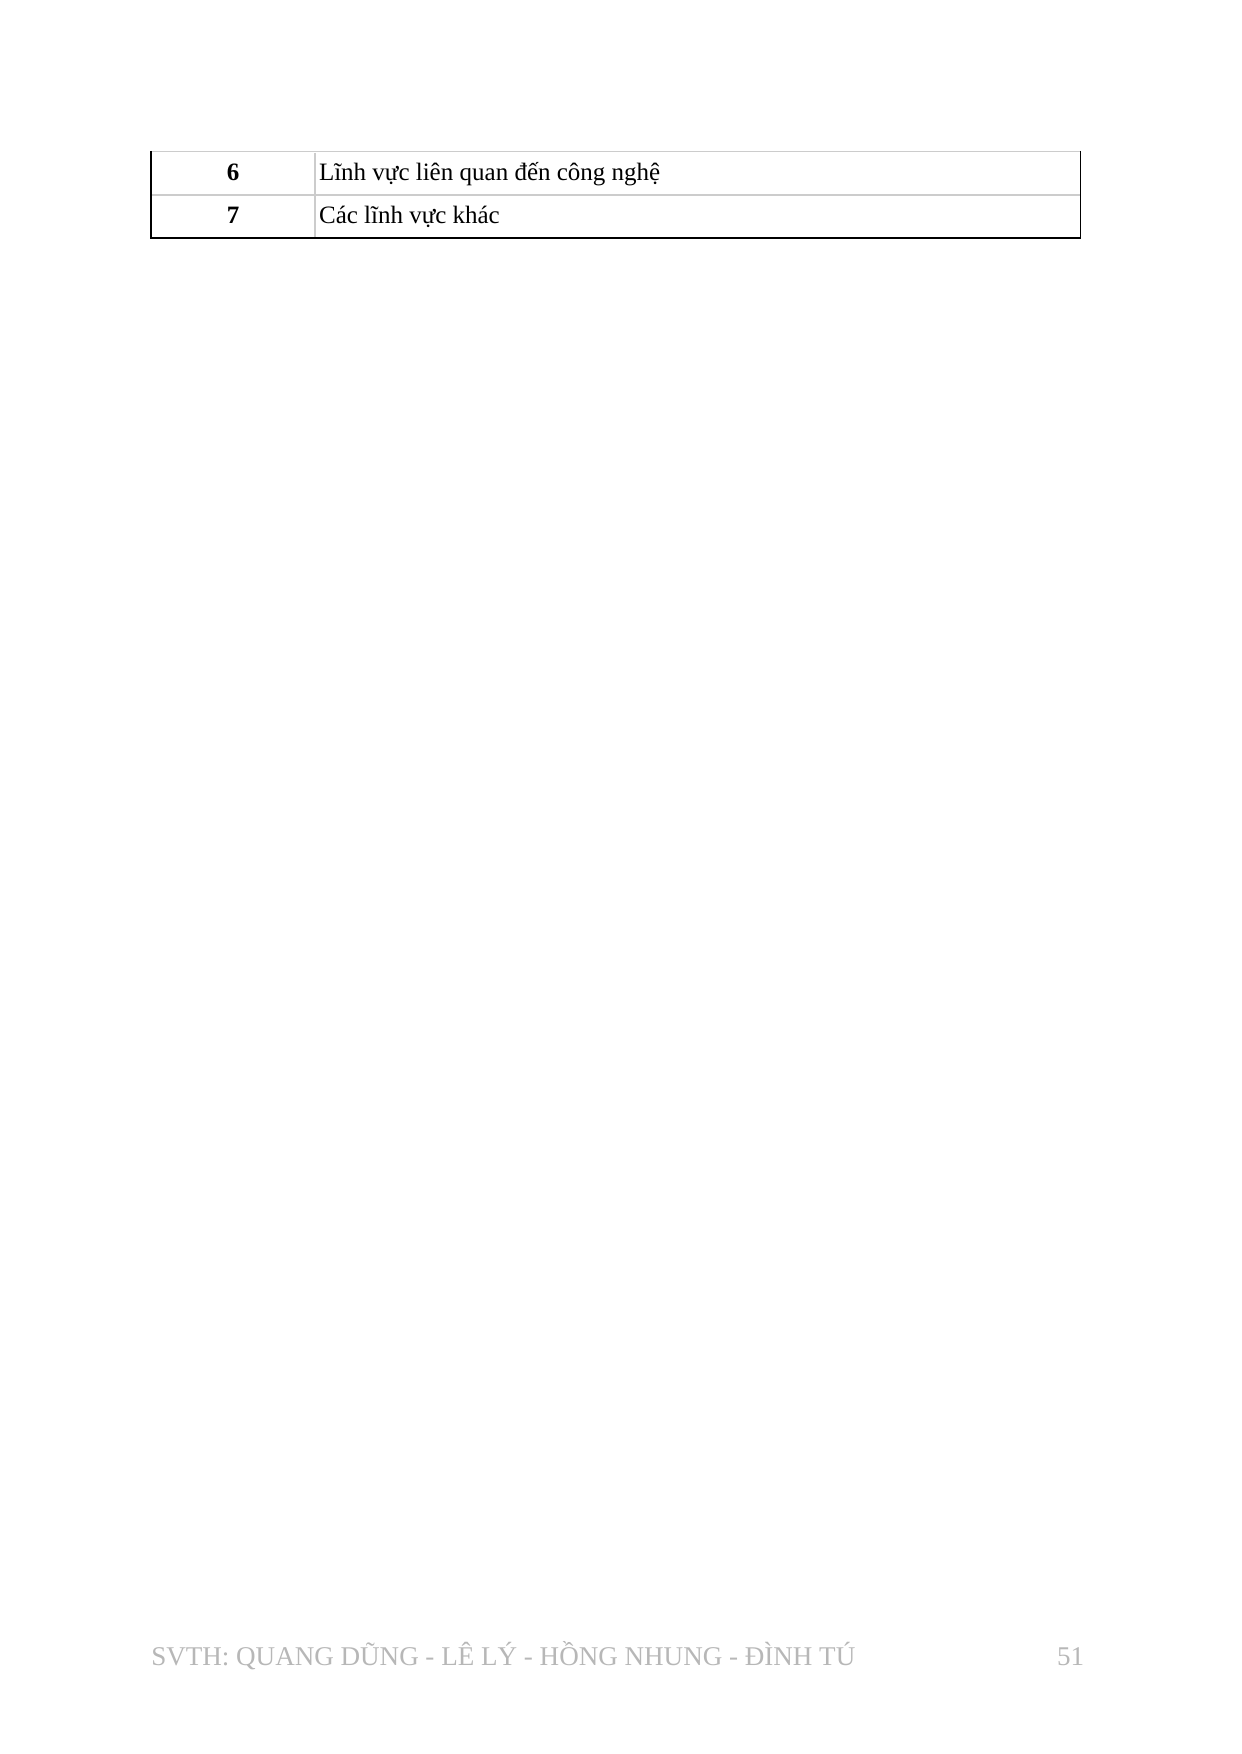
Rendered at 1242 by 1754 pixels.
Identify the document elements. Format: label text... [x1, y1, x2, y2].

table_cell Các lĩnh vực khác [316, 196, 1080, 237]
table_cell Lĩnh vực liên quan đến công nghệ [316, 152, 1080, 194]
table_cell 6 [152, 152, 315, 194]
table_cell 7 [152, 196, 314, 237]
